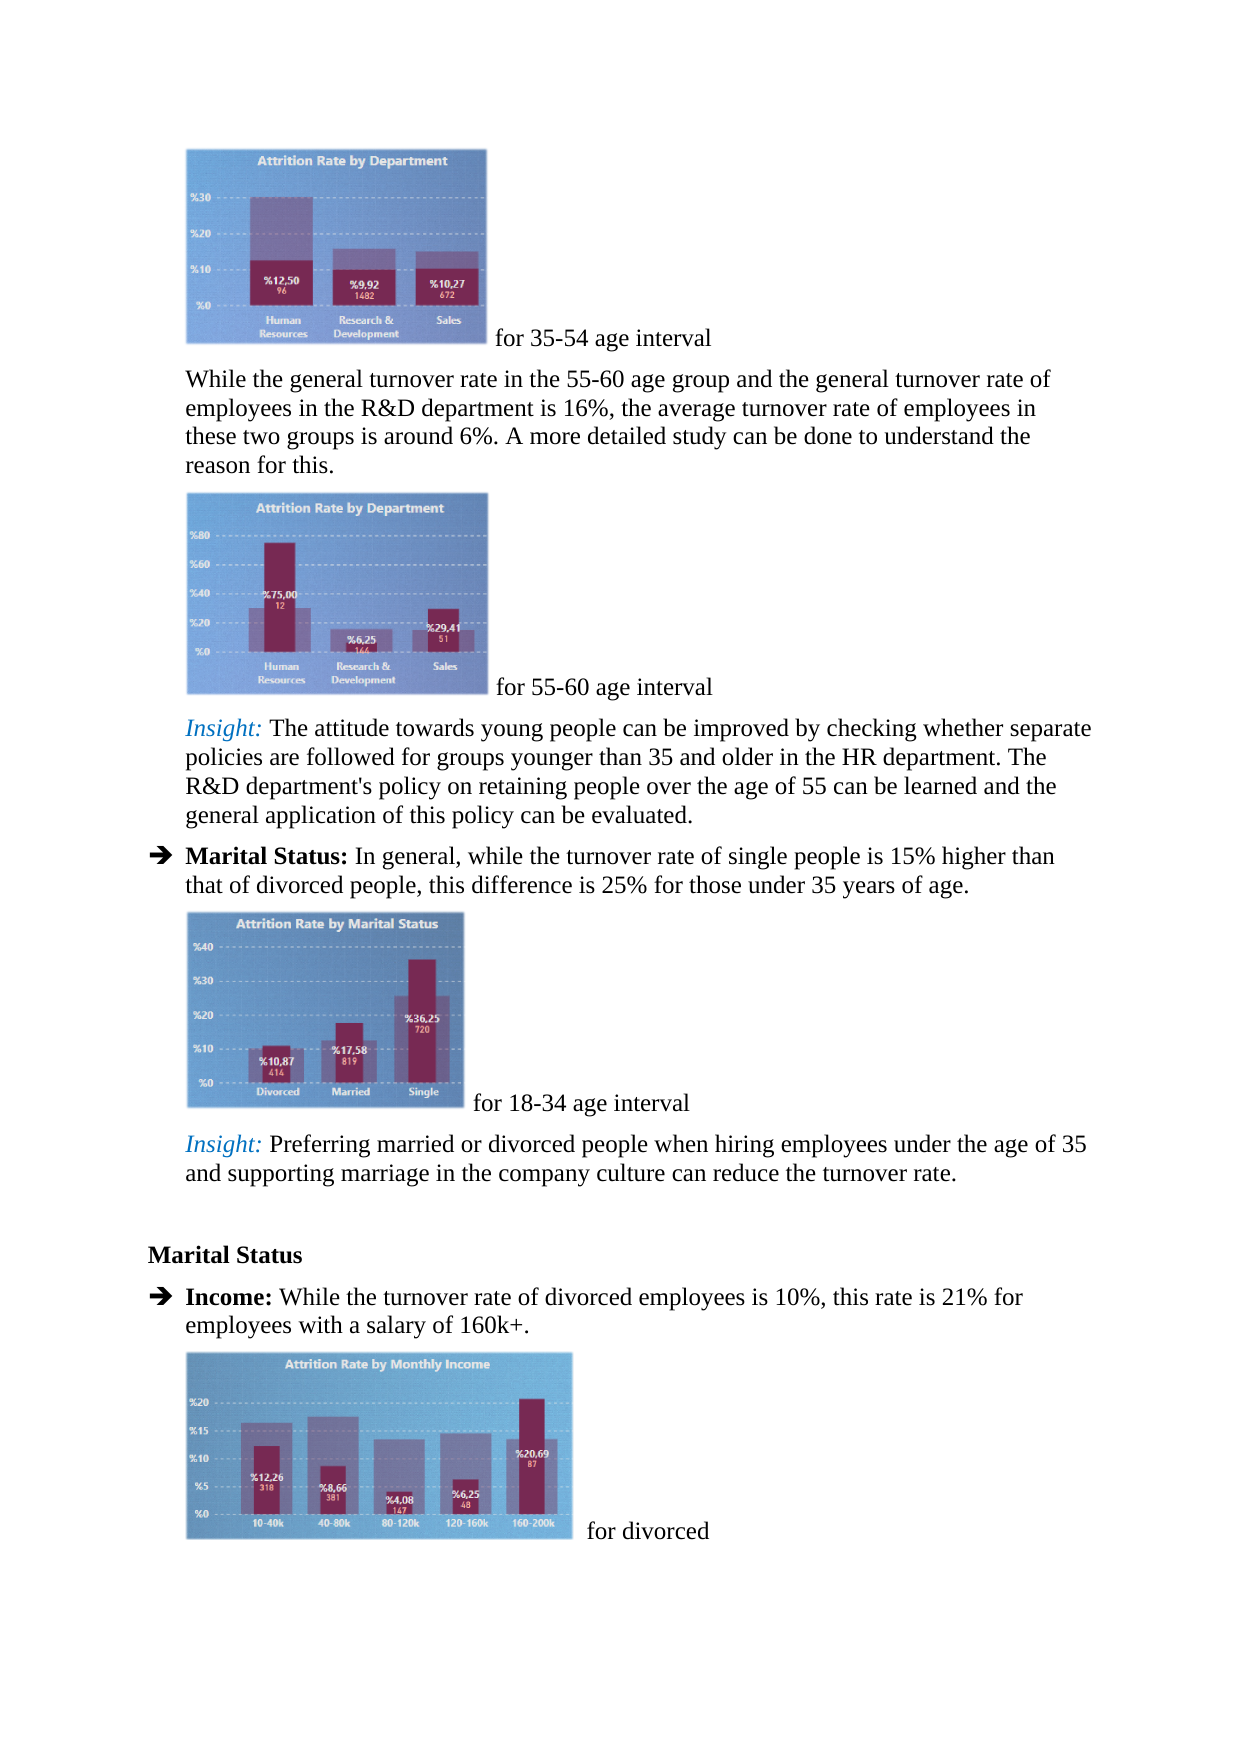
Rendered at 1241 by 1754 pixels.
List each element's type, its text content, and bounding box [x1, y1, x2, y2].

text Insight: The attitude towards young people can be improved by checking whether separate policies are followed for groups younger than 35 and older in the HR department. The R&D department's policy on retaining people over the age of 55 can be learned and the general application of this policy can be evaluated. [185, 713, 1093, 828]
text Marital Status [148, 1240, 1093, 1269]
picture [188, 151, 485, 342]
text Insight: Preferring married or divorced people when hiring employees under the age of 35 and supporting marriage in the company culture can reduce the turnover rate. [185, 1129, 1093, 1187]
list Income: While the turnover rate of divorced employees is 10%, this rate is 21% for employees with a salary of 160k+. [148, 1282, 1093, 1339]
list Marital Status: In general, while the turnover rate of single people is 15% higher than that of divorced people, this difference is 25% for those under 35 years of age. [148, 841, 1093, 898]
picture [188, 1354, 571, 1538]
picture [188, 494, 487, 693]
list While the general turnover rate in the 55-60 age group and the general turnover rate of employees in the R&D department is 16%, the average turnover rate of employees in these two groups is around 6%. A more detailed study can be done to understand the reason for this. [185, 364, 1093, 479]
picture [189, 914, 463, 1106]
